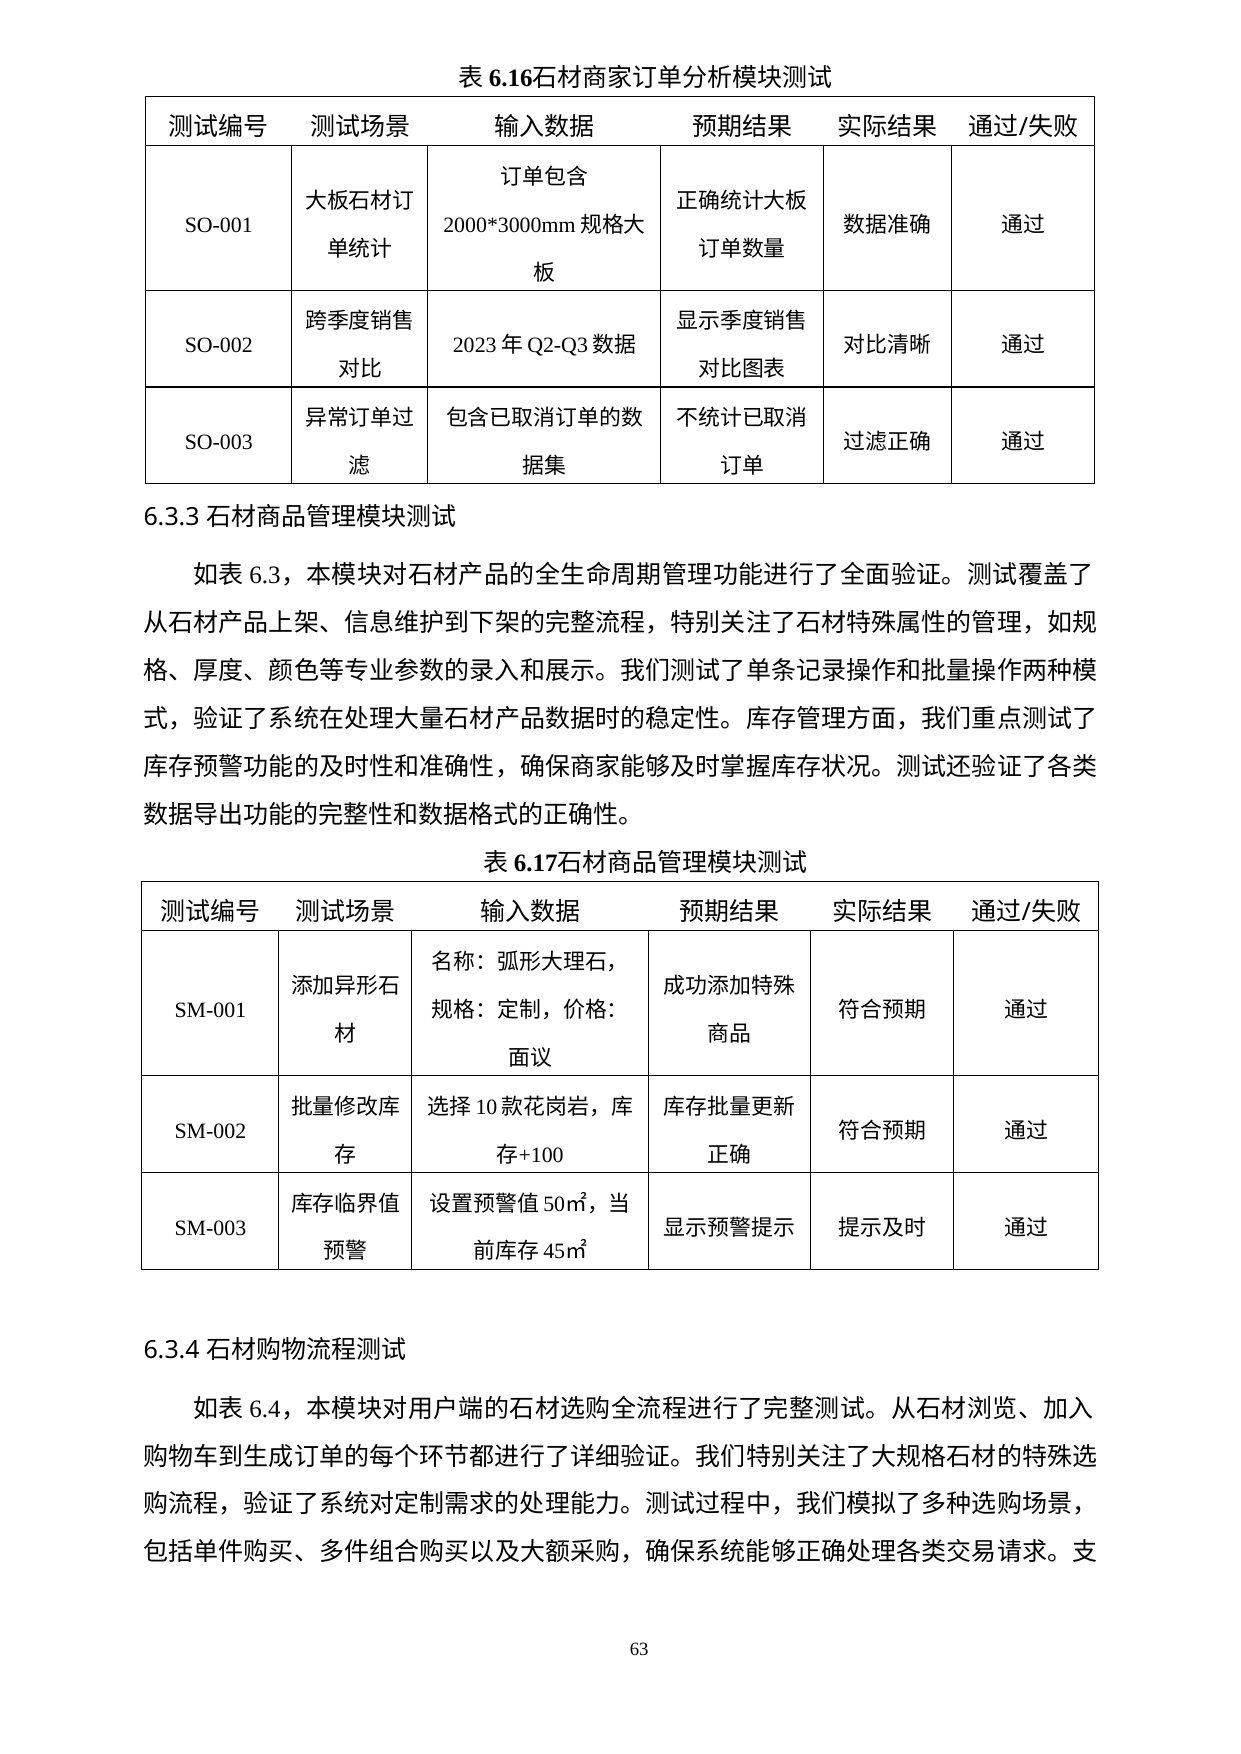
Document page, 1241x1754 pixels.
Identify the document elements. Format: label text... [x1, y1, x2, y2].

table_cell 数据准确 [824, 146, 951, 289]
table_header 通过/失败 [952, 97, 1094, 145]
table_cell 通过 [952, 291, 1094, 386]
table_cell 过滤正确 [824, 388, 951, 483]
table_cell 通过 [952, 388, 1094, 483]
table_cell 库存批量更新正确 [649, 1076, 810, 1172]
table_cell 对比清晰 [824, 291, 951, 386]
table_cell 设置预警值50㎡，当前库存45㎡ [412, 1173, 648, 1268]
table_cell 正确统计大板订单数量 [661, 146, 823, 289]
table_cell SO-002 [146, 291, 291, 386]
table_header 输入数据 [428, 97, 661, 145]
table_cell 库存临界值预警 [279, 1173, 411, 1268]
table_cell SO-001 [146, 146, 291, 289]
table_cell 添加异形石材 [279, 931, 411, 1075]
table_cell 2023年Q2-Q3数据 [428, 291, 660, 386]
table_cell 名称：弧形大理石，规格：定制，价格：面议 [412, 931, 648, 1075]
table_cell 通过 [954, 931, 1098, 1075]
table_cell 通过 [952, 146, 1094, 289]
table_cell 符合预期 [811, 1076, 953, 1172]
subtitle 石材购物流程测试 [143, 1330, 1097, 1366]
table_header 测试编号 [146, 97, 291, 145]
table_cell 显示预警提示 [649, 1173, 810, 1268]
table_header 实际结果 [823, 97, 952, 145]
table_header 预期结果 [661, 97, 823, 145]
table_cell 不统计已取消订单 [661, 388, 823, 483]
table_cell 符合预期 [811, 931, 953, 1075]
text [143, 1379, 1097, 1570]
table_header 通过/失败 [954, 882, 1098, 930]
table_cell 异常订单过滤 [292, 388, 427, 483]
table_header 测试场景 [279, 882, 412, 930]
table_header 测试编号 [142, 882, 279, 930]
table_cell 成功添加特殊商品 [649, 931, 810, 1075]
table_cell 通过 [954, 1173, 1098, 1268]
text 如表6.3，本模块对石材产品的全生命周期管理功能进行了全面验证。测试覆盖了从石材产品上架、信息维护到下架的完整流程，特别关注了石材特殊属性的管理，如规格、厚度、颜色等专业参数的录入和展示。我们测试了单条记录操作和批量操作两种模式，验证了系统在处理大量石材产品数据时的稳定性。库存管理方面，我们重点测试了库存预警功能的及时性和准确性，确保商家能够及时掌握库存状况。测试还验证了各类数据导出功能的完整性和数据格式的正确性。 [143, 546, 1097, 833]
table_header 测试场景 [291, 97, 428, 145]
table_cell SO-003 [146, 388, 291, 483]
table_cell SM-003 [142, 1173, 278, 1268]
table_header 预期结果 [648, 882, 811, 930]
table_cell 大板石材订单统计 [292, 146, 427, 289]
table_cell 订单包含2000*3000mm规格大板 [428, 146, 660, 289]
subtitle 石材商品管理模块测试 [143, 497, 1097, 533]
table_cell 提示及时 [811, 1173, 953, 1268]
table_cell 批量修改库存 [279, 1076, 411, 1172]
table_cell 跨季度销售对比 [292, 291, 427, 386]
table_header 输入数据 [412, 882, 648, 930]
table_cell 显示季度销售对比图表 [661, 291, 823, 386]
table_cell 选择10款花岗岩，库存+100 [412, 1076, 648, 1172]
table_cell SM-001 [142, 931, 278, 1075]
table_cell 通过 [954, 1076, 1098, 1172]
table_header 实际结果 [811, 882, 953, 930]
table_cell 包含已取消订单的数据集 [428, 388, 660, 483]
table_cell SM-002 [142, 1076, 278, 1172]
